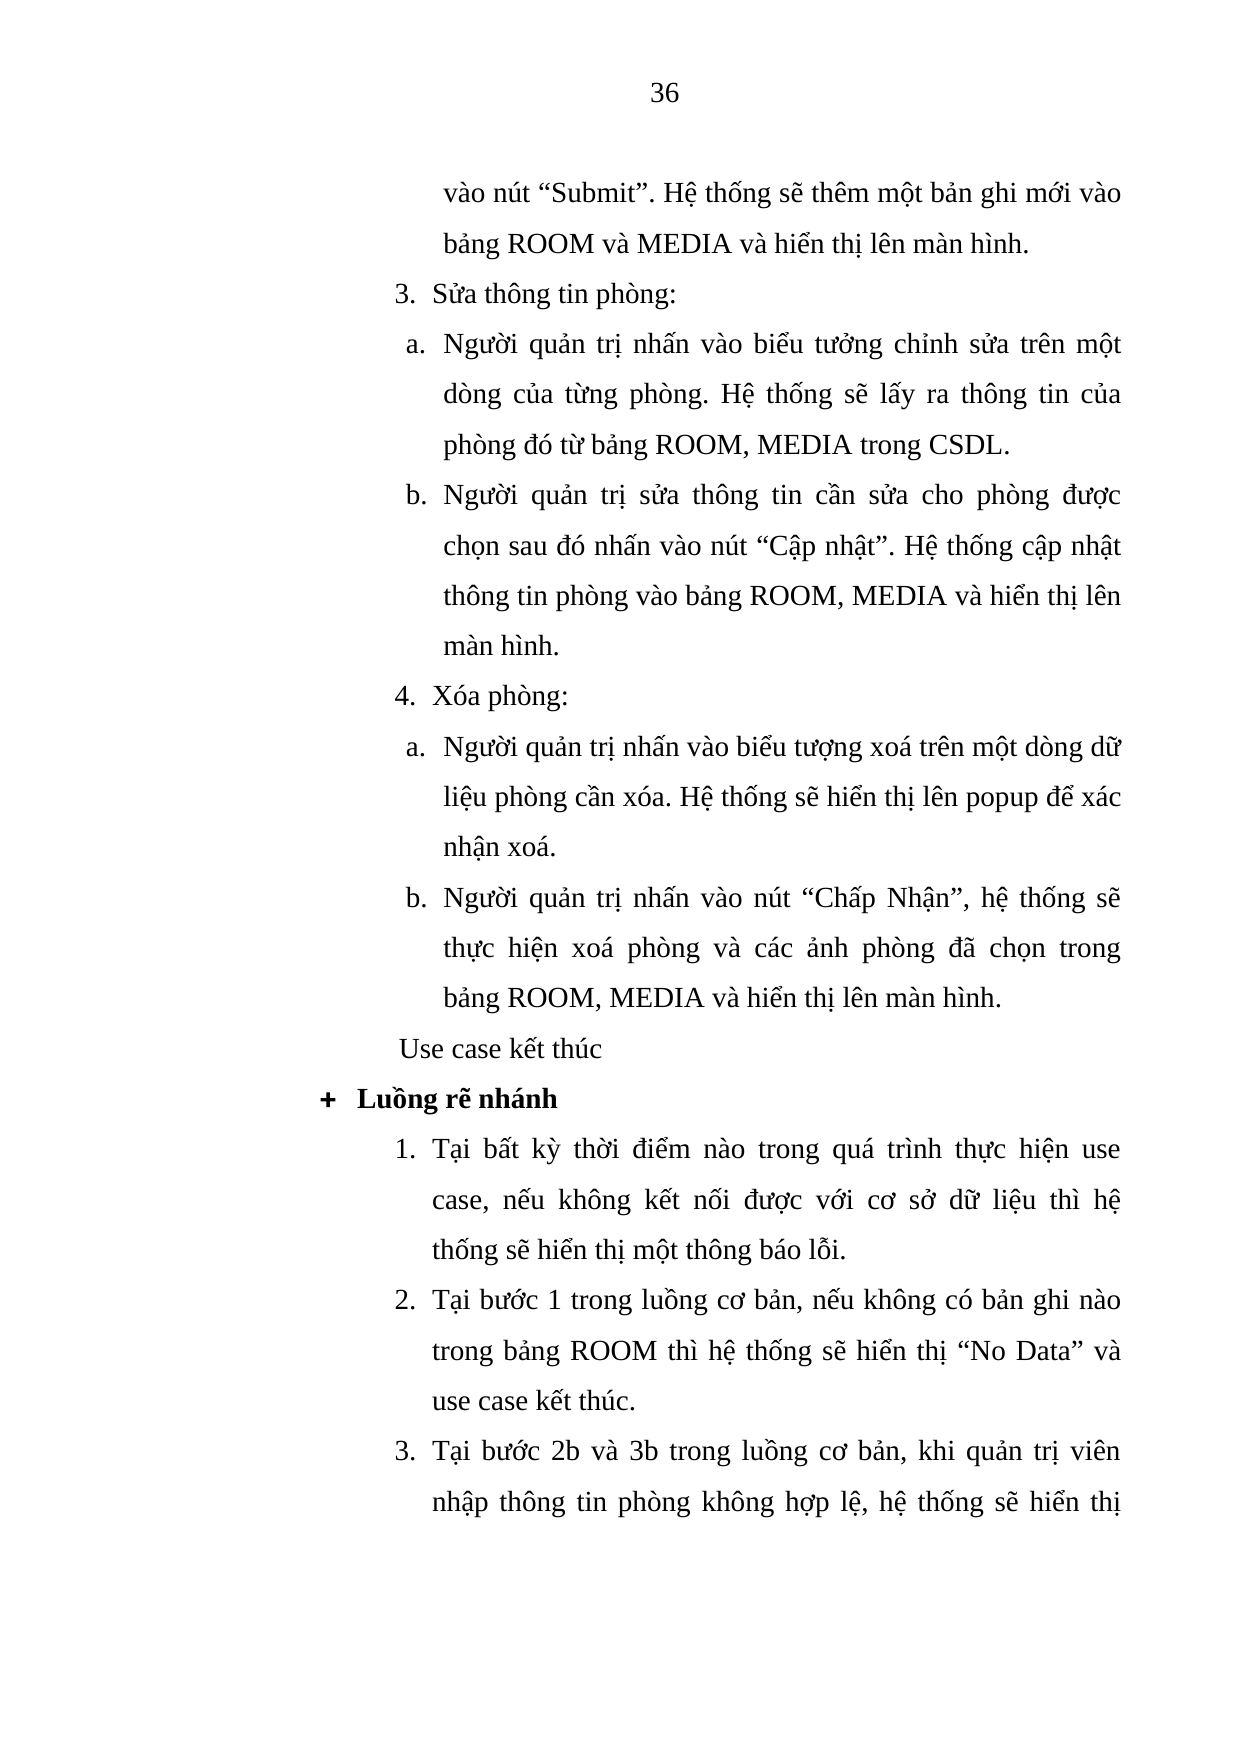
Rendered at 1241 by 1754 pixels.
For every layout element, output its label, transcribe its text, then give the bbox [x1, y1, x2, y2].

list Người quản trị nhấn vào nút “Chấp Nhận”, hệ thống sẽ thực hiện xoá phòng và các ảnh phòng đã chọn trong bảng ROOM, MEDIA và hiển thị lên màn hình. [406, 880, 1122, 1014]
list Sửa thông tin phòng: [394, 276, 1122, 309]
list Use case kết thúc [399, 1031, 1122, 1064]
list Tại bước 1 trong luồng cơ bản, nếu không có bản ghi nào trong bảng ROOM thì hệ thống sẽ hiển thị “No Data” và use case kết thúc. [394, 1282, 1122, 1417]
list Người quản trị nhấn vào biểu tượng xoá trên một dòng dữ liệu phòng cần xóa. Hệ thống sẽ hiển thị lên popup để xác nhận xoá. [406, 729, 1122, 863]
list Người quản trị nhấn vào biểu tưởng chỉnh sửa trên một dòng của từng phòng. Hệ thống sẽ lấy ra thông tin của phòng đó từ bảng ROOM, MEDIA trong CSDL. [406, 326, 1122, 461]
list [406, 175, 1122, 259]
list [394, 1433, 1122, 1517]
list Luồng rẽ nhánh [319, 1081, 1122, 1115]
list Người quản trị sửa thông tin cần sửa cho phòng được chọn sau đó nhấn vào nút “Cập nhật”. Hệ thống cập nhật thông tin phòng vào bảng ROOM, MEDIA và hiển thị lên màn hình. [406, 477, 1122, 662]
list Xóa phòng: [394, 678, 1122, 712]
list Tại bất kỳ thời điểm nào trong quá trình thực hiện use case, nếu không kết nối được với cơ sở dữ liệu thì hệ thống sẽ hiển thị một thông báo lỗi. [394, 1131, 1122, 1266]
